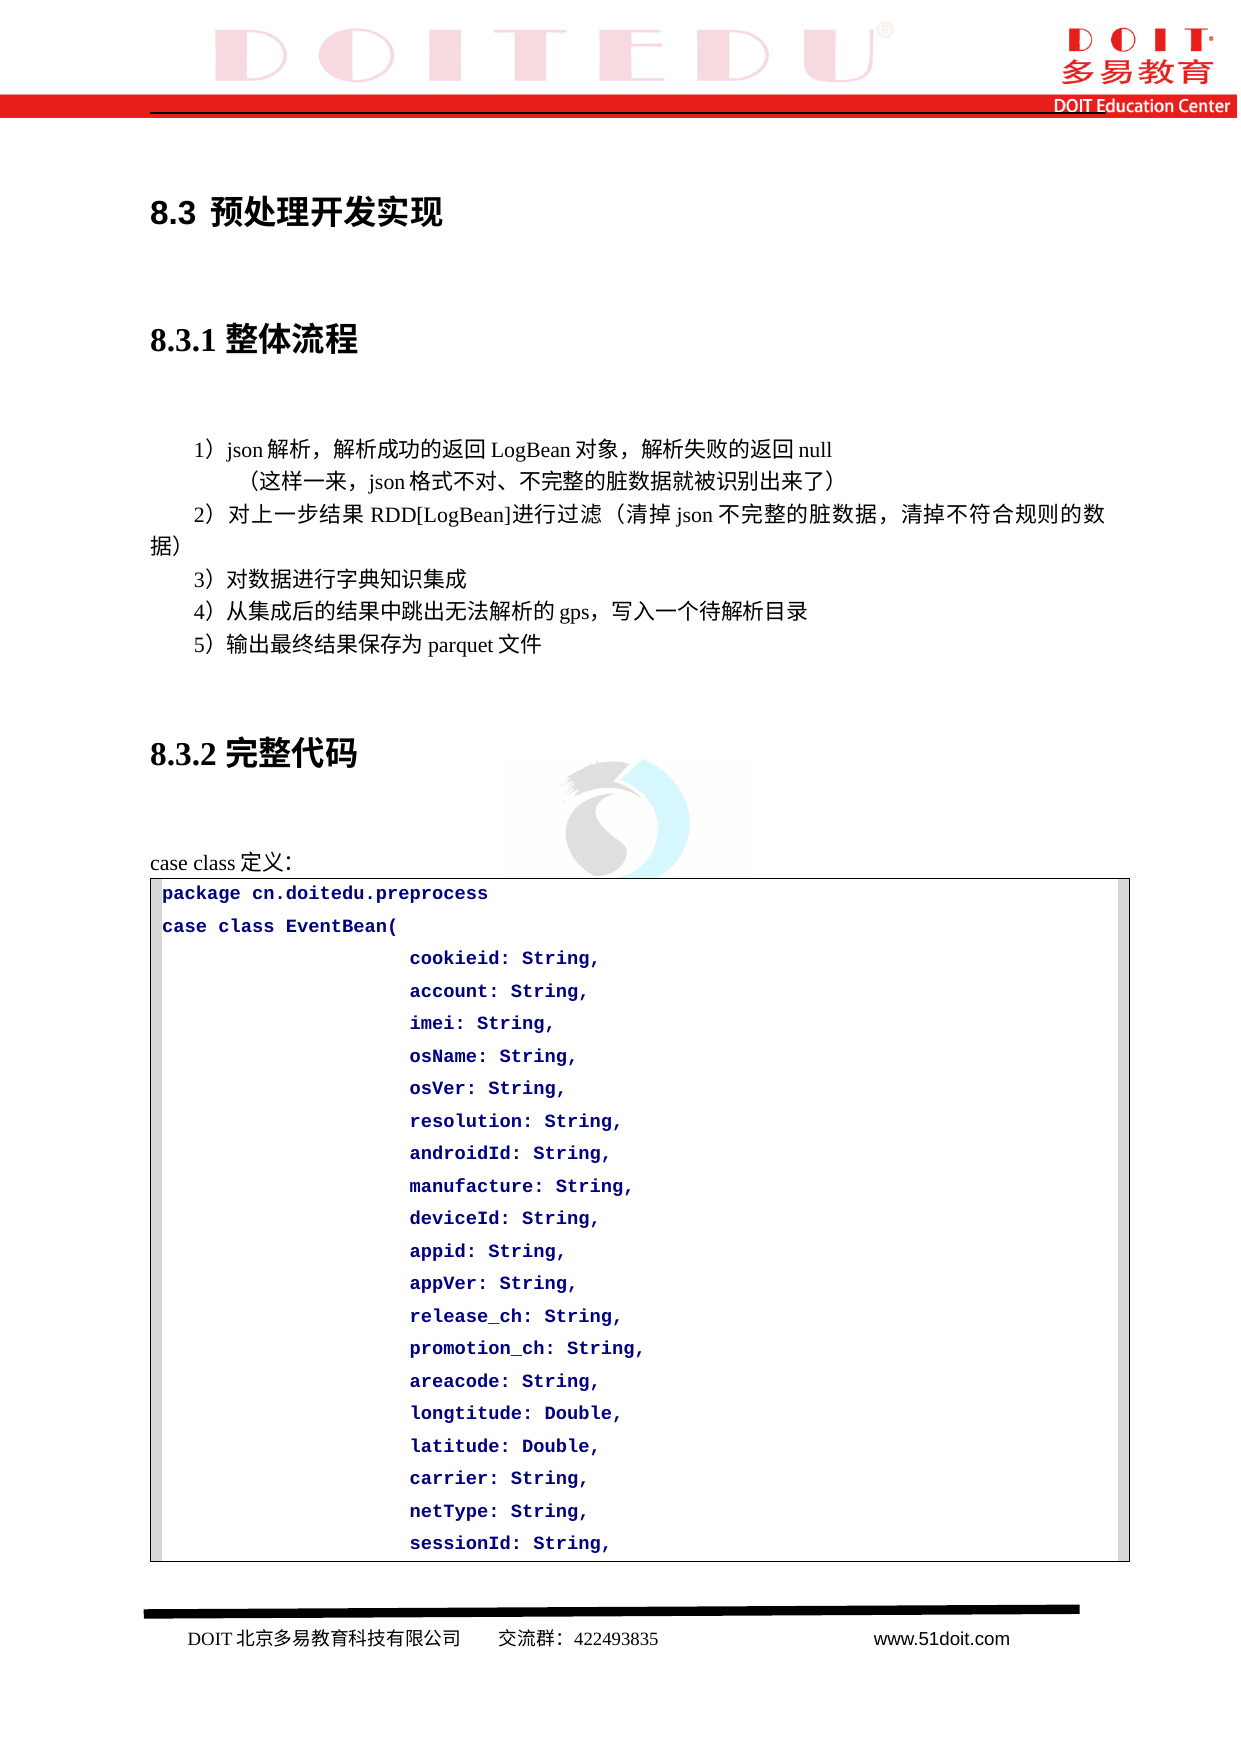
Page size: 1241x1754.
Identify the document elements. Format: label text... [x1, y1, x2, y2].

text （这样一来，json格式不对、不完整的脏数据就被识别出来了） [150, 464, 1106, 496]
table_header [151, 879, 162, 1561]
picture [0, 14, 1237, 118]
subtitle 预处理开发实现 [150, 177, 1106, 242]
text 3）对数据进行字典知识集成 [150, 561, 1106, 594]
text case class定义： [150, 845, 1106, 877]
subtitle 完整代码 [150, 718, 1106, 783]
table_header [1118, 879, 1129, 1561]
subtitle 整体流程 [150, 304, 1106, 369]
text 1）json解析，解析成功的返回LogBean对象，解析失败的返回null [150, 431, 1106, 464]
text 2）对上一步结果RDD[LogBean]进行过滤（清掉json不完整的脏数据，清掉不符合规则的数据） [150, 496, 1106, 561]
text 5）输出最终结果保存为parquet文件 [150, 626, 1106, 659]
text 4）从集成后的结果中跳出无法解析的gps，写入一个待解析目录 [150, 594, 1106, 626]
